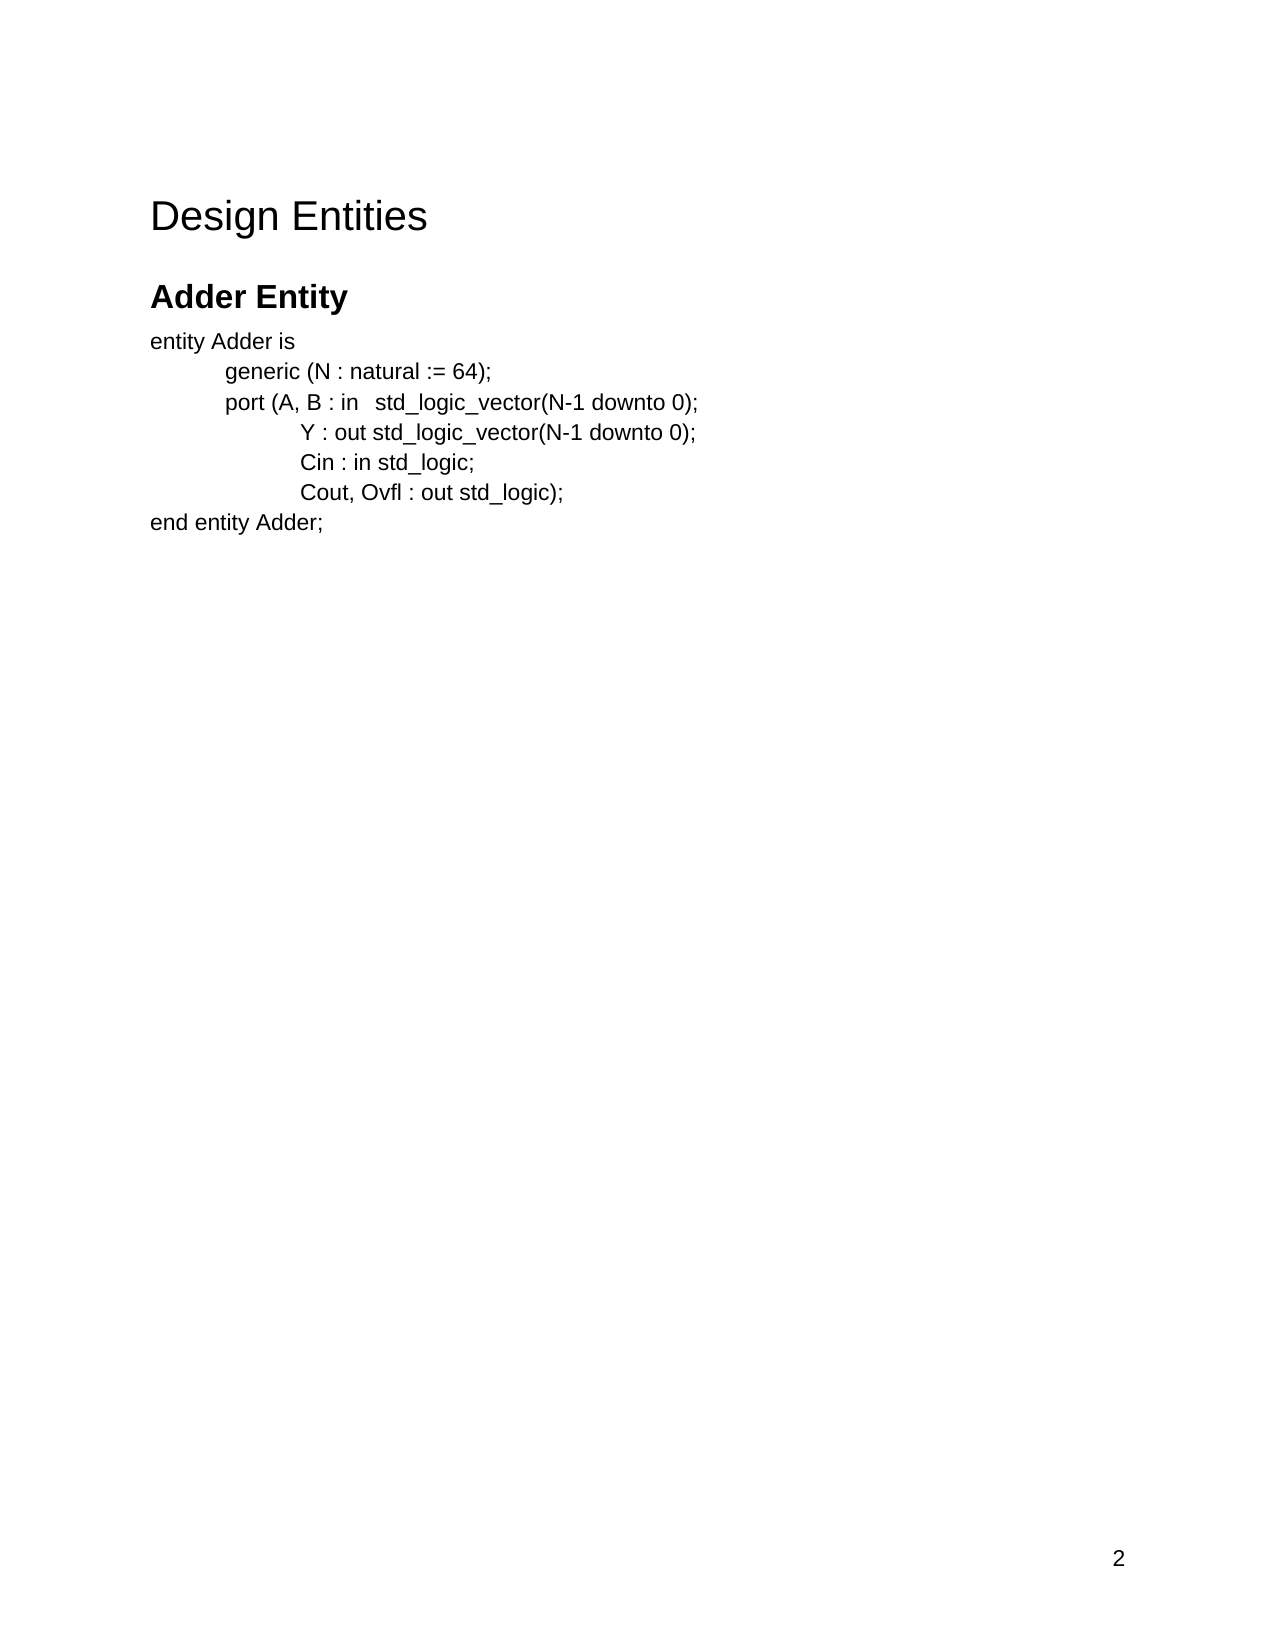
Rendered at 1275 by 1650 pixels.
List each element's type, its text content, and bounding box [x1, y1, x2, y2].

subtitle Adder Entity [150, 277, 1125, 316]
text entity Adder is [150, 328, 1125, 354]
text generic (N : natural := 64); [150, 358, 1125, 384]
text Cout, Ovfl : out std_logic); [150, 479, 1125, 505]
subtitle Design Entities [150, 192, 1125, 239]
text end entity Adder; [150, 509, 1125, 536]
text port (A, B : in std_logic_vector(N-1 downto 0); [150, 388, 1125, 415]
text Y : out std_logic_vector(N-1 downto 0); [150, 419, 1125, 445]
text Cin : in std_logic; [150, 449, 1125, 475]
